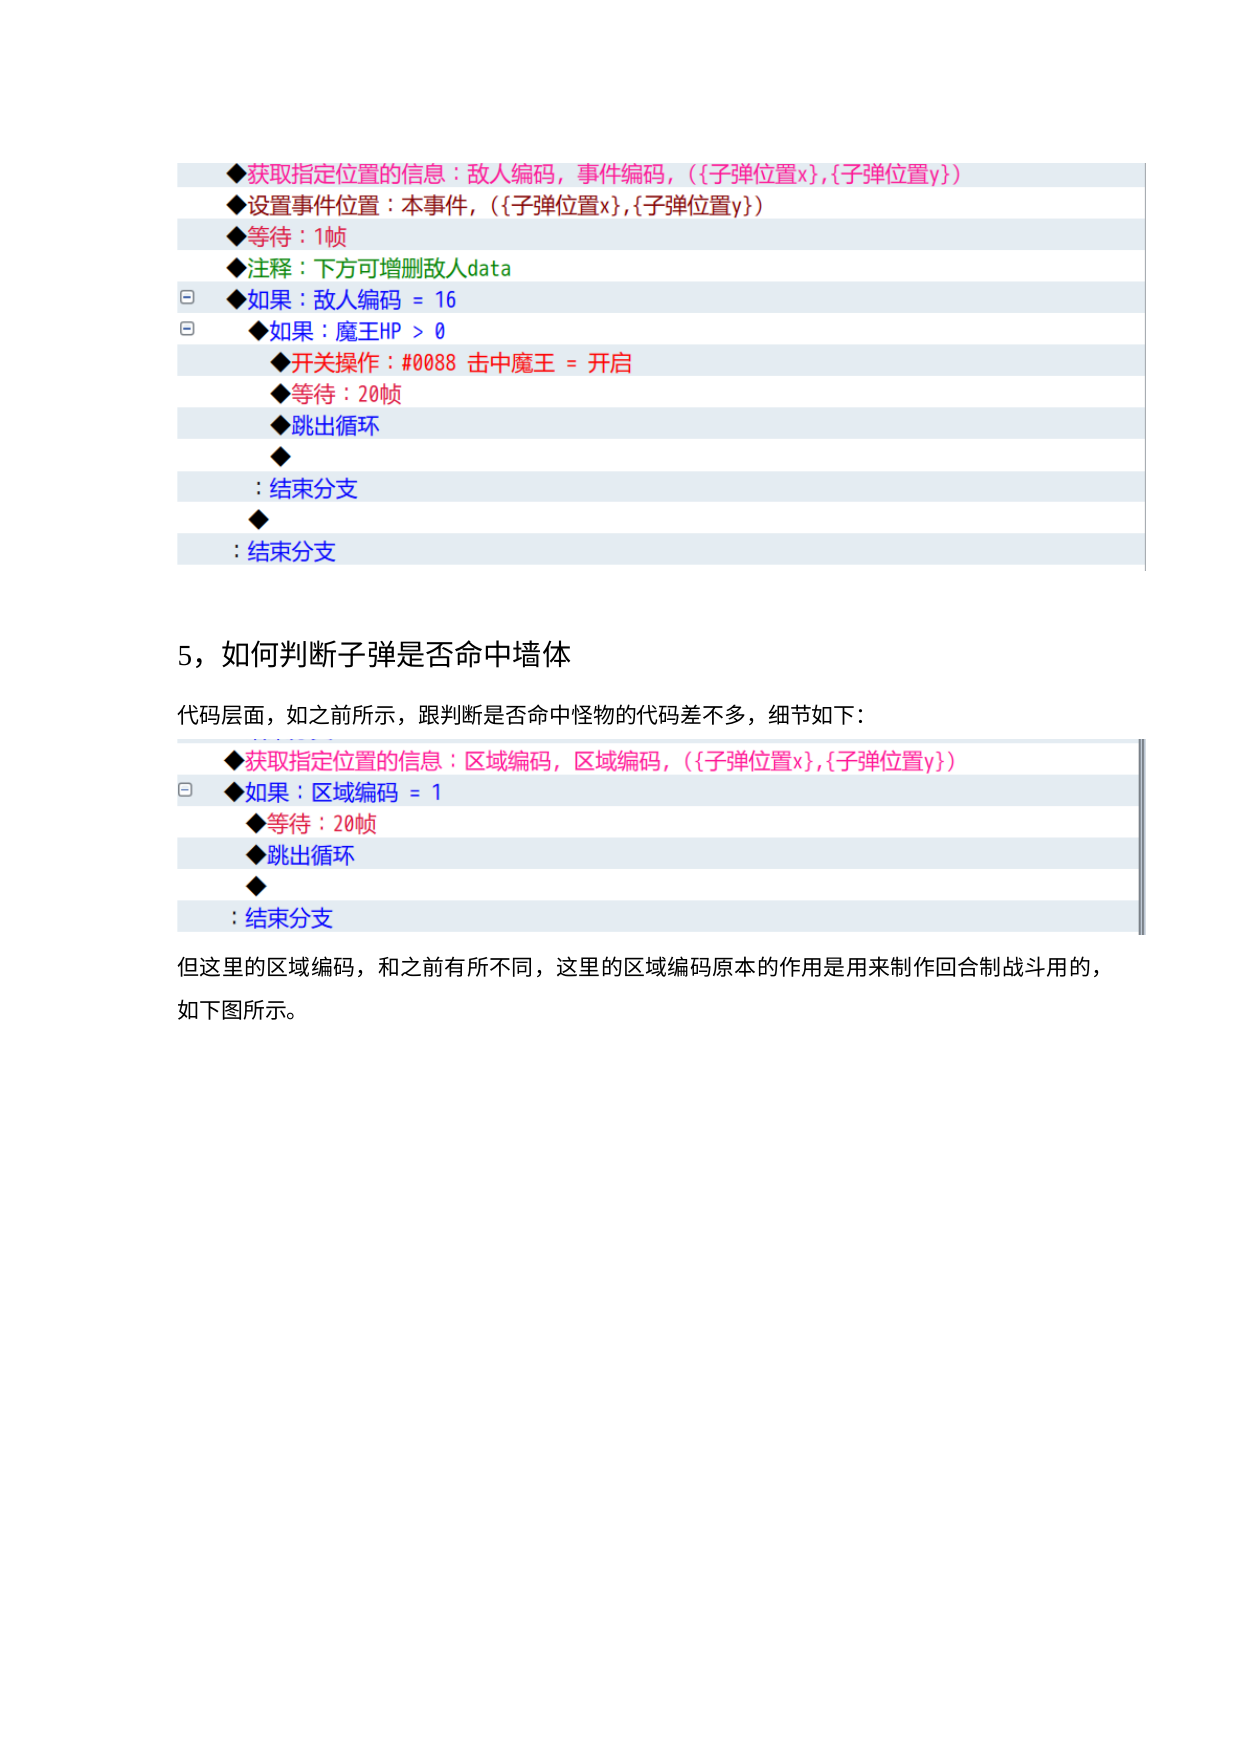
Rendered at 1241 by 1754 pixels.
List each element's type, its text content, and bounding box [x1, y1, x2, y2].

text 代码层面，如之前所示，跟判断是否命中怪物的代码差不多，细节如下： [177, 697, 1116, 731]
picture [177, 163, 1146, 571]
text 但这里的区域编码，和之前有所不同，这里的区域编码原本的作用是用来制作回合制战斗用的，如下图所示。 [177, 949, 1116, 1025]
picture [177, 739, 1146, 935]
text 5，如何判断子弹是否命中墙体 [177, 619, 1116, 687]
